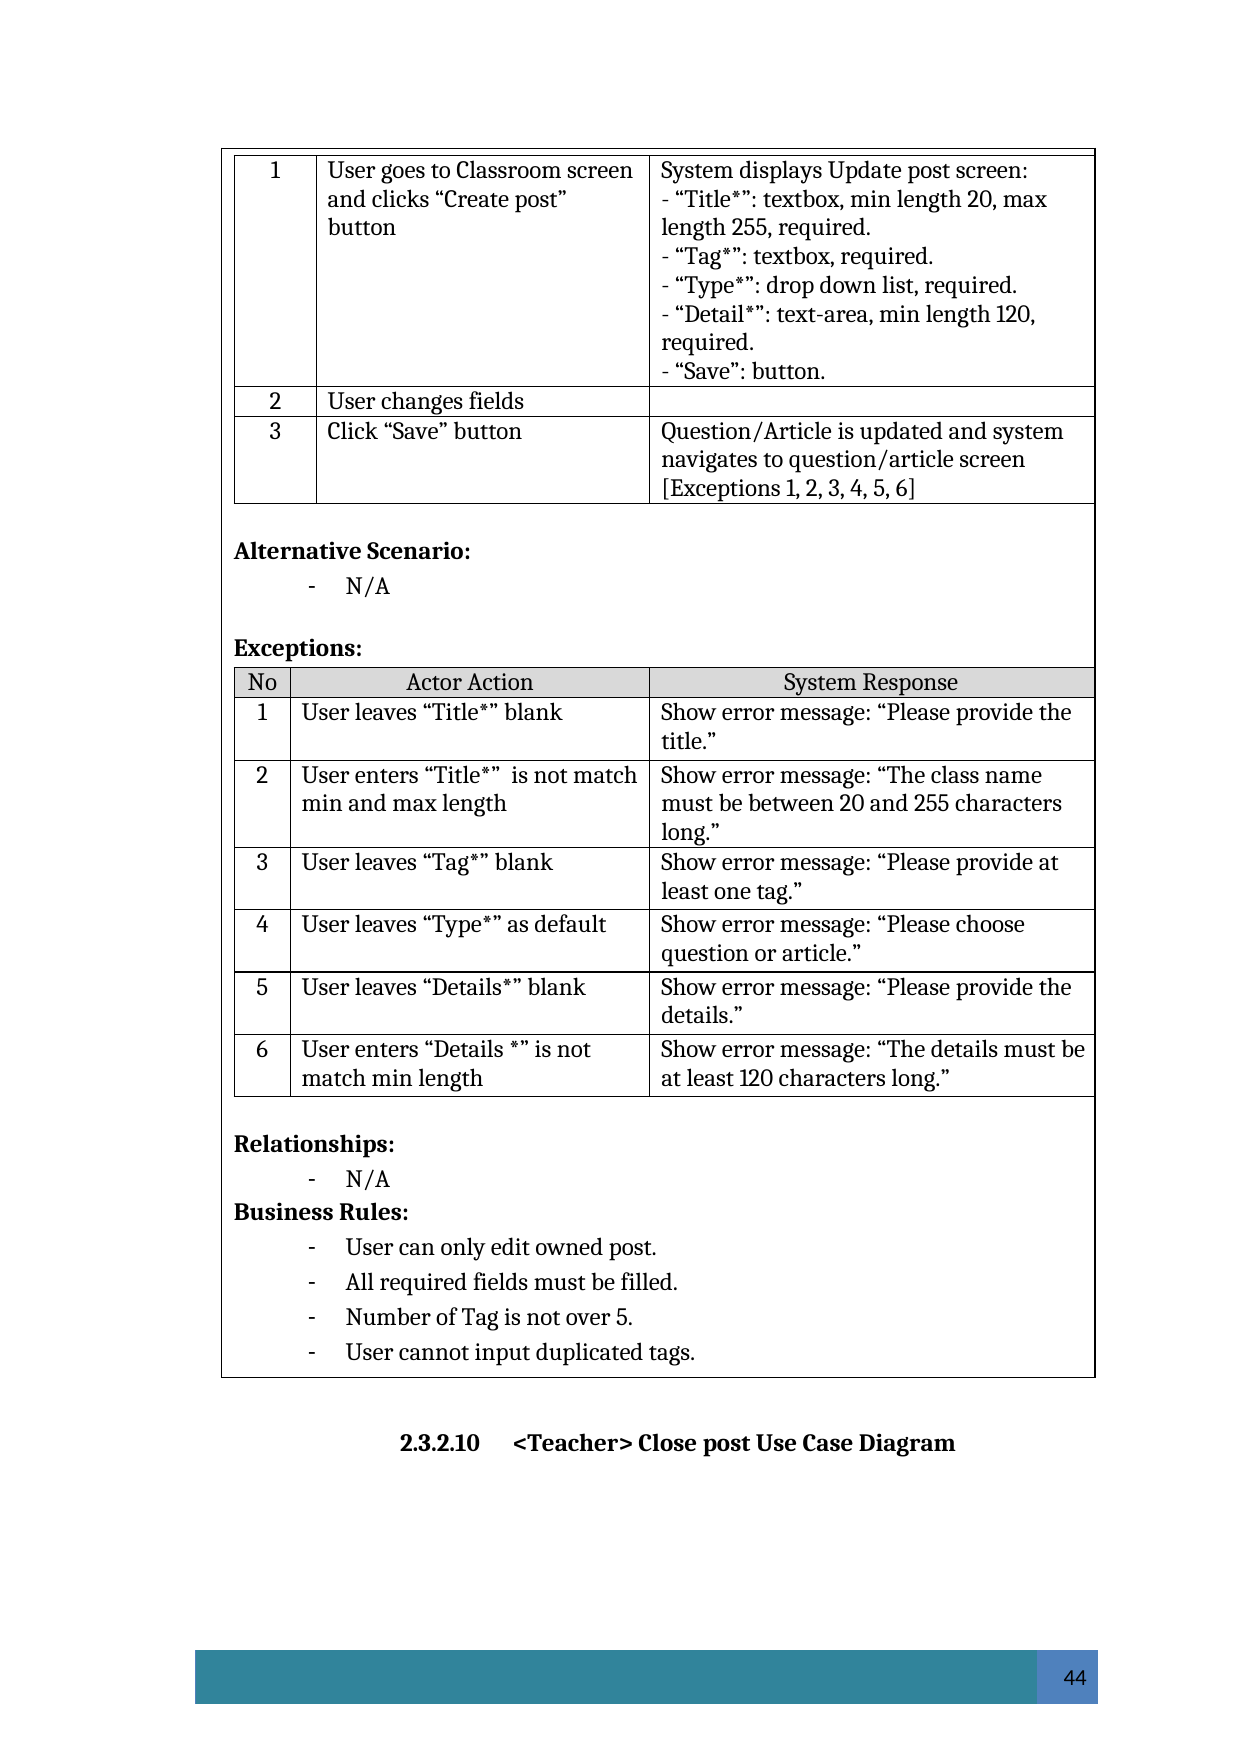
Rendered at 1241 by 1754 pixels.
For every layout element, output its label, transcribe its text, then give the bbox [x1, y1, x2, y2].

subtitle <Teacher> Close post Use Case Diagram [400, 1429, 1122, 1457]
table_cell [222, 149, 1094, 1377]
